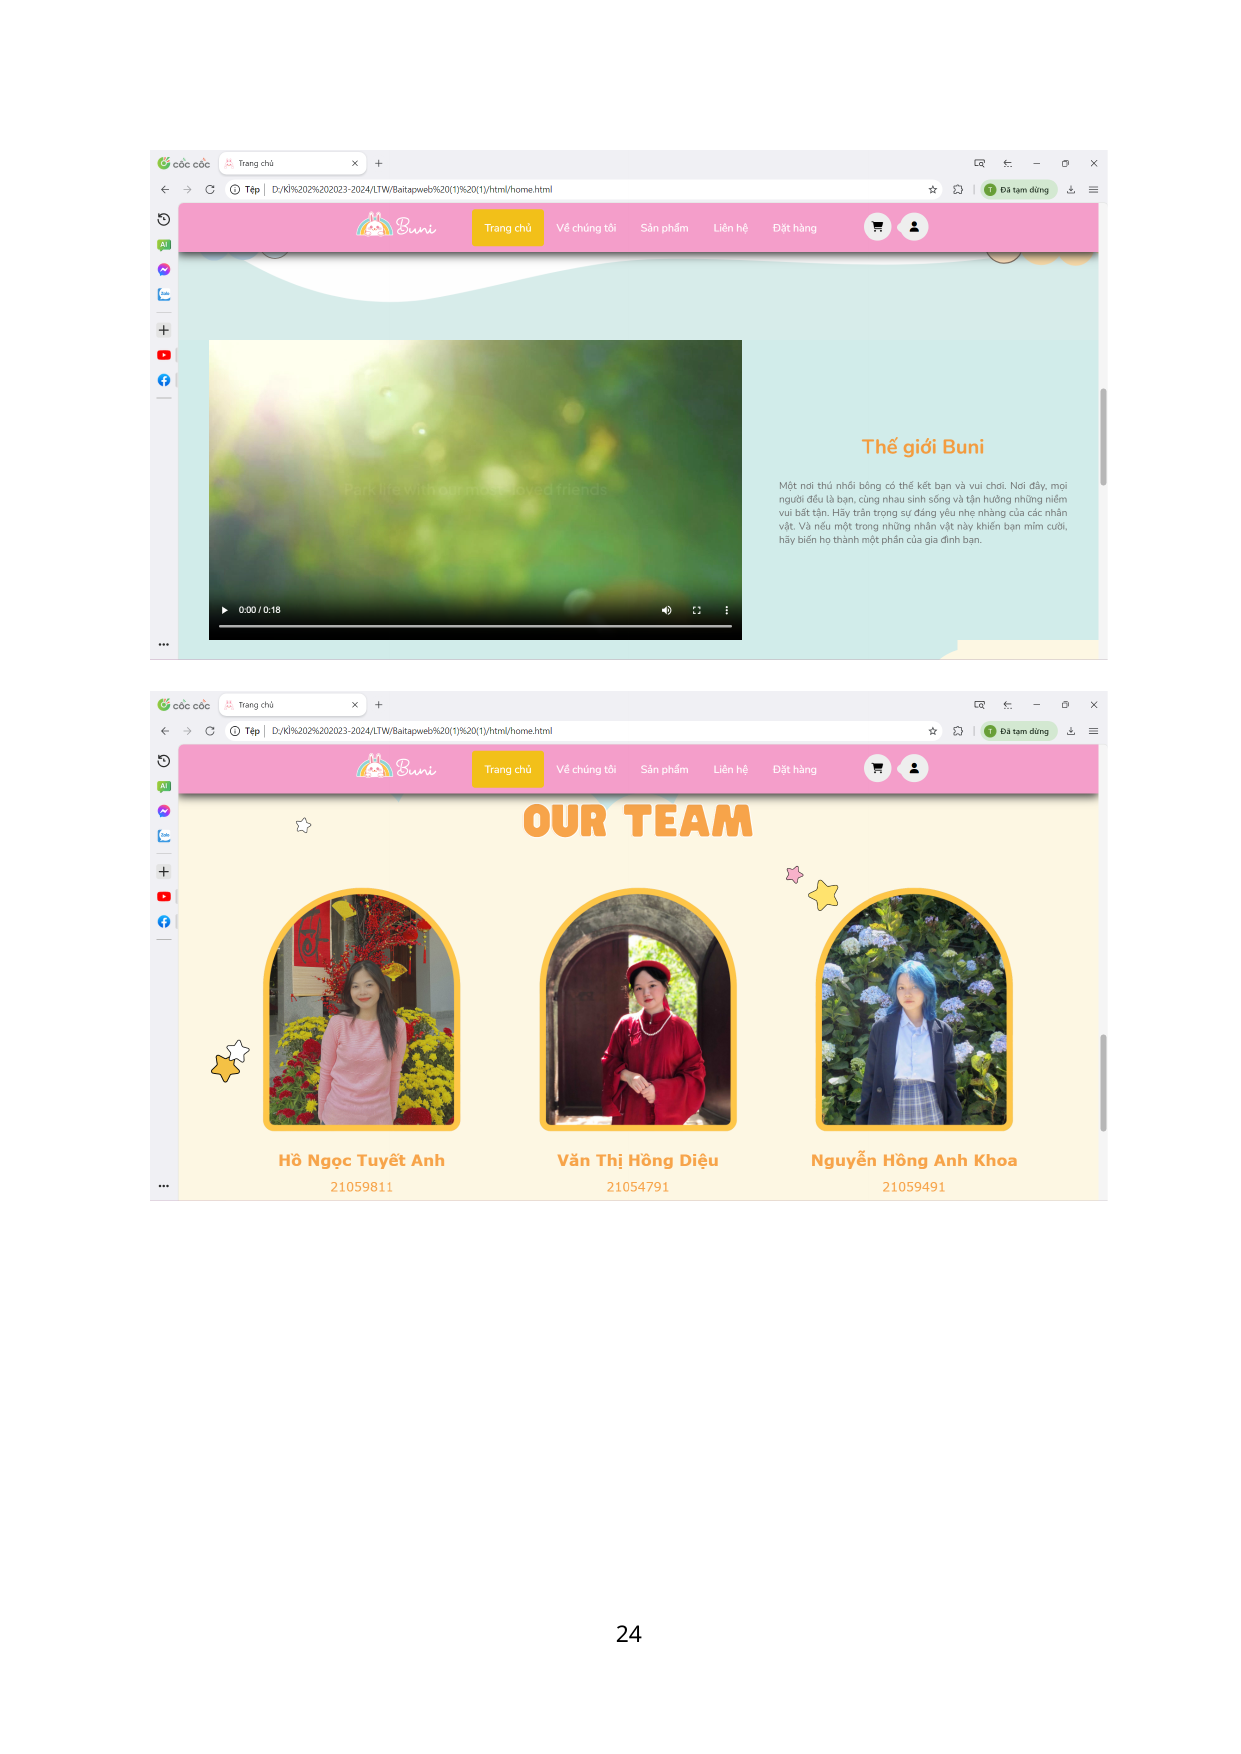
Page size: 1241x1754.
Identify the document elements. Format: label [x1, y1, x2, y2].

picture [150, 150, 1108, 660]
picture [150, 691, 1108, 1201]
